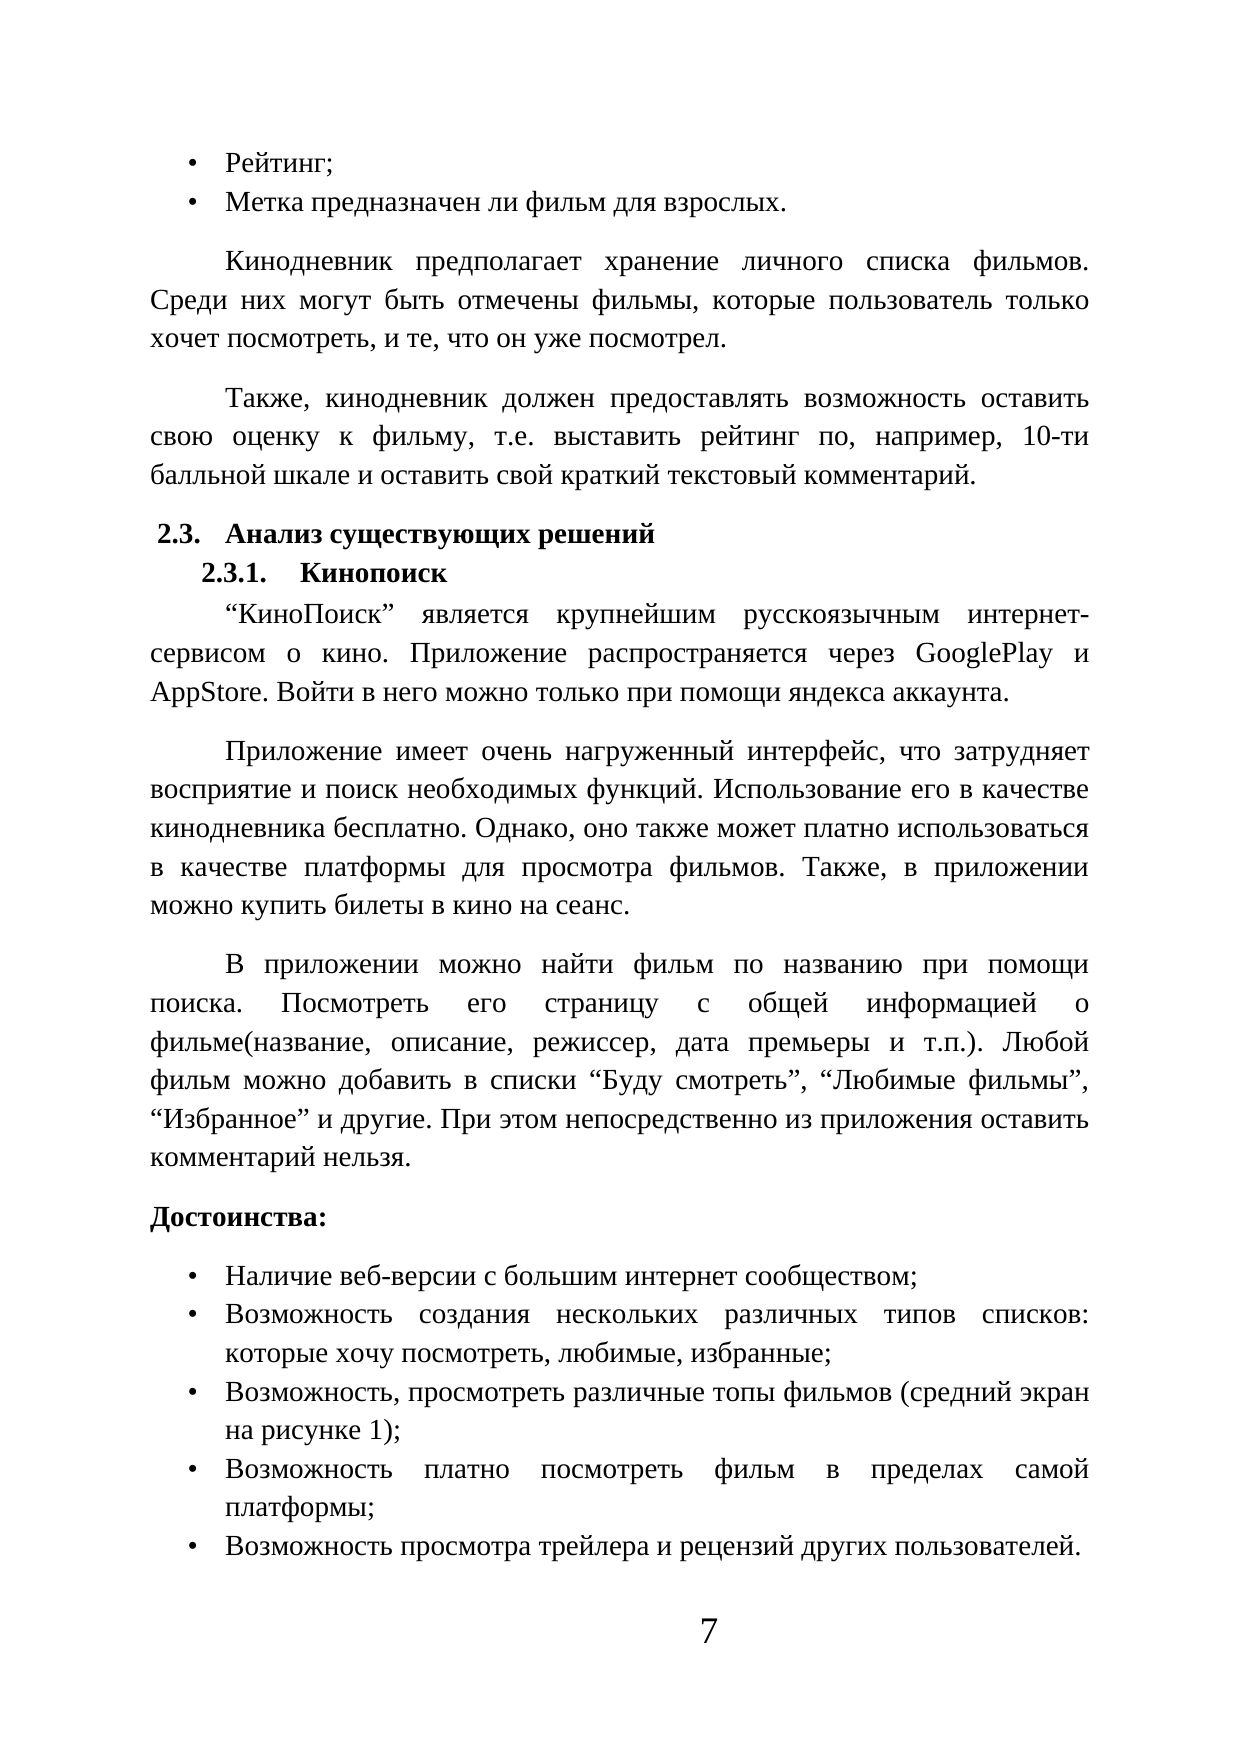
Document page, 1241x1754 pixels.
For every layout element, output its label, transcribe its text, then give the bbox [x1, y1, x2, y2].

text Приложение имеет очень нагруженный интерфейс, что затрудняет восприятие и поиск необходимых функций. Использование его в качестве кинодневника бесплатно. Однако, оно также может платно использоваться в качестве платформы для просмотра фильмов. Также, в приложении можно купить билеты в кино на сеанс. [150, 733, 1090, 921]
text В приложении можно найти фильм по названию при помощи поиска. Посмотреть его страницу с общей информацией о фильме(название, описание, режиссер, дата премьеры и т.п.). Любой фильм можно добавить в списки “Буду смотреть”, “Любимые фильмы”, “Избранное” и другие. При этом непосредственно из приложения оставить комментарий нельзя. [150, 947, 1090, 1173]
subtitle Кинопоиск [201, 555, 1090, 588]
list Метка предназначен ли фильм для взрослых. [187, 184, 1090, 217]
list Рейтинг; [187, 145, 1090, 179]
text Также, кинодневник должен предоставлять возможность оставить свою оценку к фильму, т.е. выставить рейтинг по, например, 10-ти балльной шкале и оставить свой краткий текстовый комментарий. [150, 380, 1090, 490]
list Возможность создания нескольких различных типов списков: которые хочу посмотреть, любимые, избранные; [187, 1297, 1090, 1369]
text Кинодневник предполагает хранение личного списка фильмов. Среди них могут быть отмечены фильмы, которые пользователь только хочет посмотреть, и те, что он уже посмотрел. [150, 243, 1090, 354]
list Наличие веб-версии с большим интернет сообществом; [187, 1258, 1090, 1292]
list Возможность, просмотреть различные топы фильмов (средний экран на рисунке 1); [187, 1374, 1090, 1446]
text Достоинства: [150, 1199, 1090, 1232]
list Возможность просмотра трейлера и рецензий других пользователей. [187, 1528, 1090, 1561]
text “КиноПоиск” является крупнейшим русскоязычным интернет-сервисом о кино. Приложение распространяется через GooglePlay и AppStore. Войти в него можно только при помощи яндекса аккаунта. [150, 597, 1090, 707]
subtitle Анализ существующих решений [157, 516, 1090, 550]
list Возможность платно посмотреть фильм в пределах самой платформы; [187, 1451, 1090, 1523]
